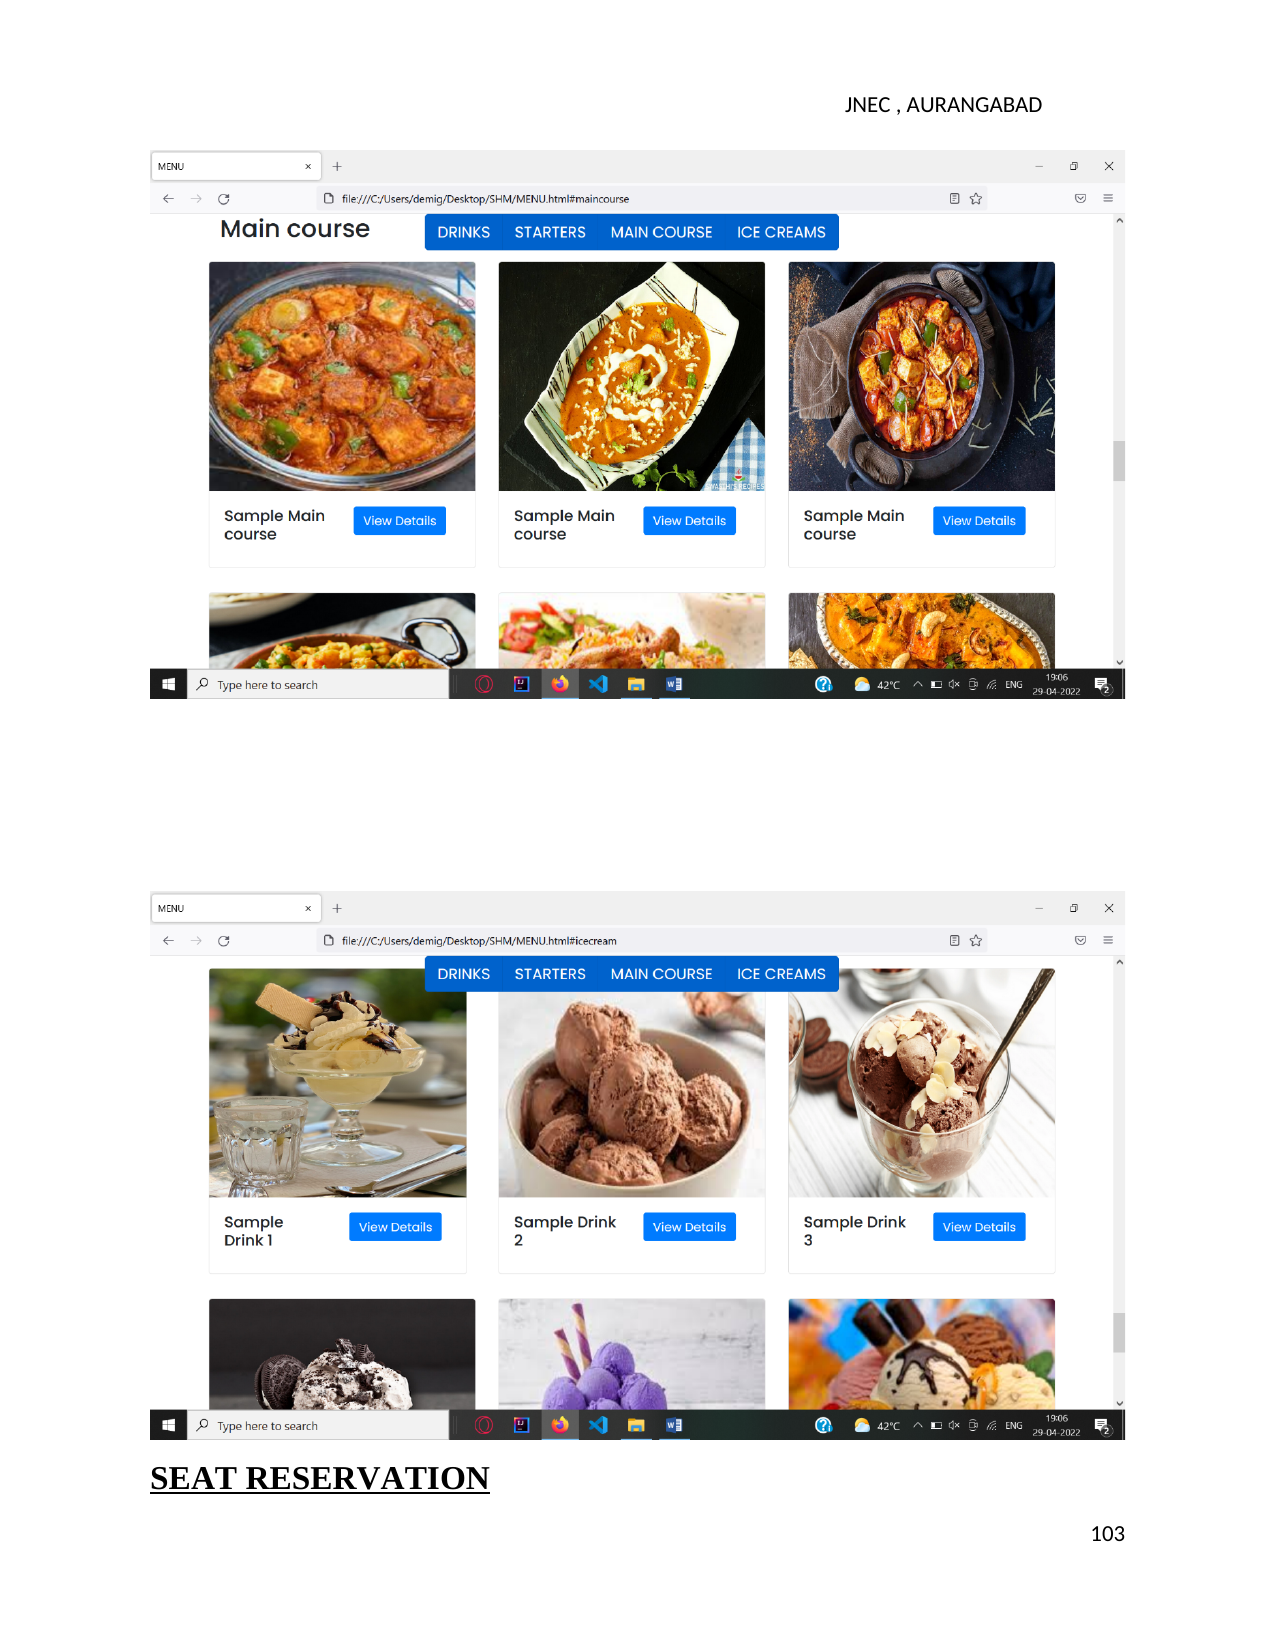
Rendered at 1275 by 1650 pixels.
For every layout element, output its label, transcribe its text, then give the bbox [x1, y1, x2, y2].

picture [150, 891, 1125, 1440]
text SEAT RESERVATION [150, 1459, 1125, 1497]
picture [150, 150, 1125, 699]
